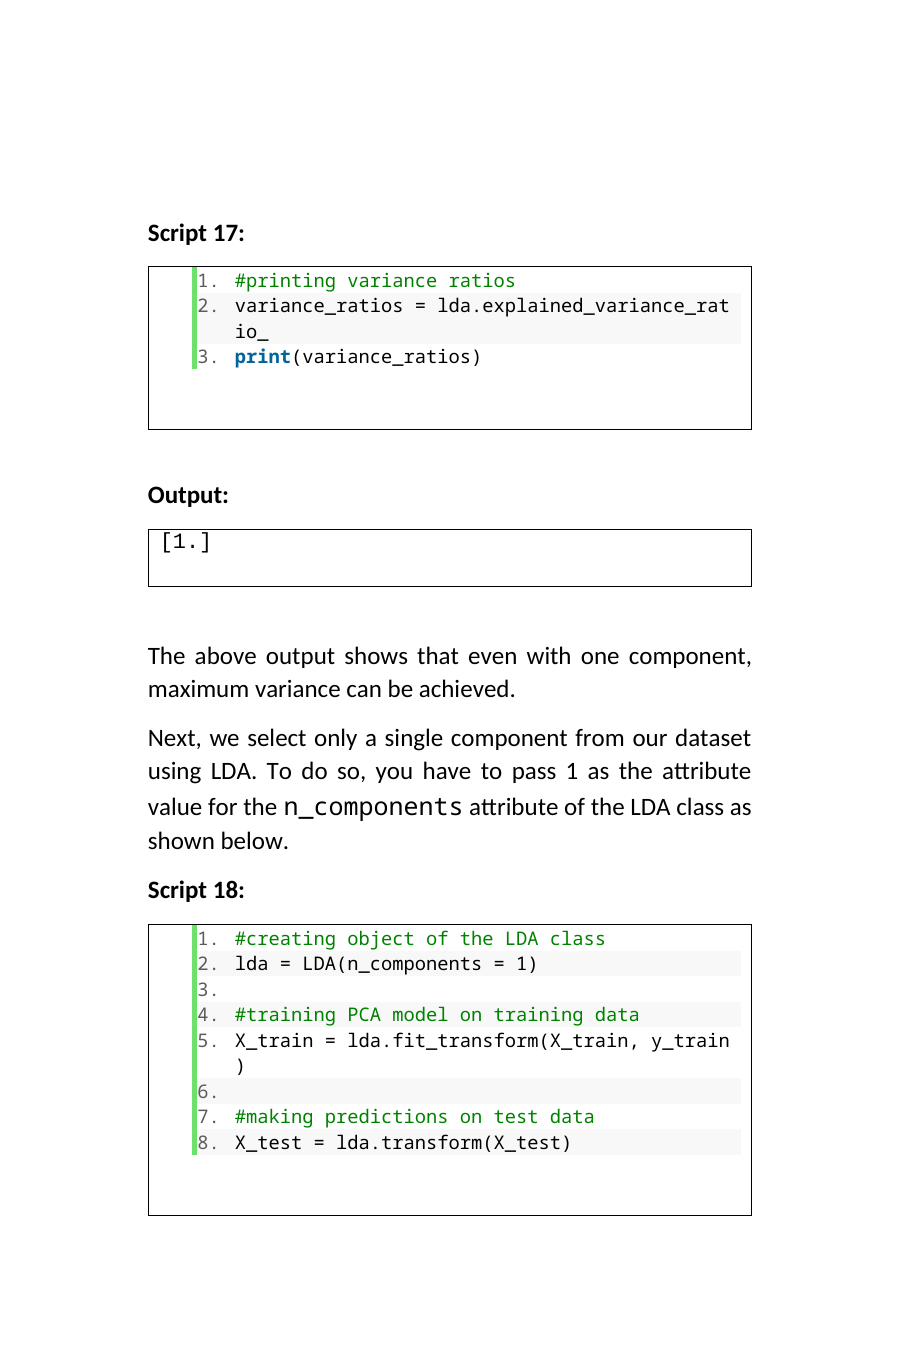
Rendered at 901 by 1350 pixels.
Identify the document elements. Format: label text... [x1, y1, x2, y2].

text Output: [148, 480, 752, 510]
text The above output shows that even with one component, maximum variance can be achieved. [148, 640, 752, 703]
text Script 17: [148, 217, 752, 247]
text Script 18: [148, 874, 752, 905]
text Next, we select only a single component from our dataset using LDA. To do so, you have to pass 1 as the attribute value for the n_components attribute of the LDA class as shown below. [148, 722, 752, 855]
table_header [1.] [149, 530, 751, 586]
table_header #creating object of the LDA class lda = LDA(n_components = 1) #training PCA model on training data X_train = lda.fit_transform(X_train, y_train) #making predictions on test data X_test = lda.transform(X_test) [149, 925, 751, 1214]
table_header #printing variance ratios variance_ratios = lda.explained_variance_ratio_ print(variance_ratios) [149, 267, 751, 429]
